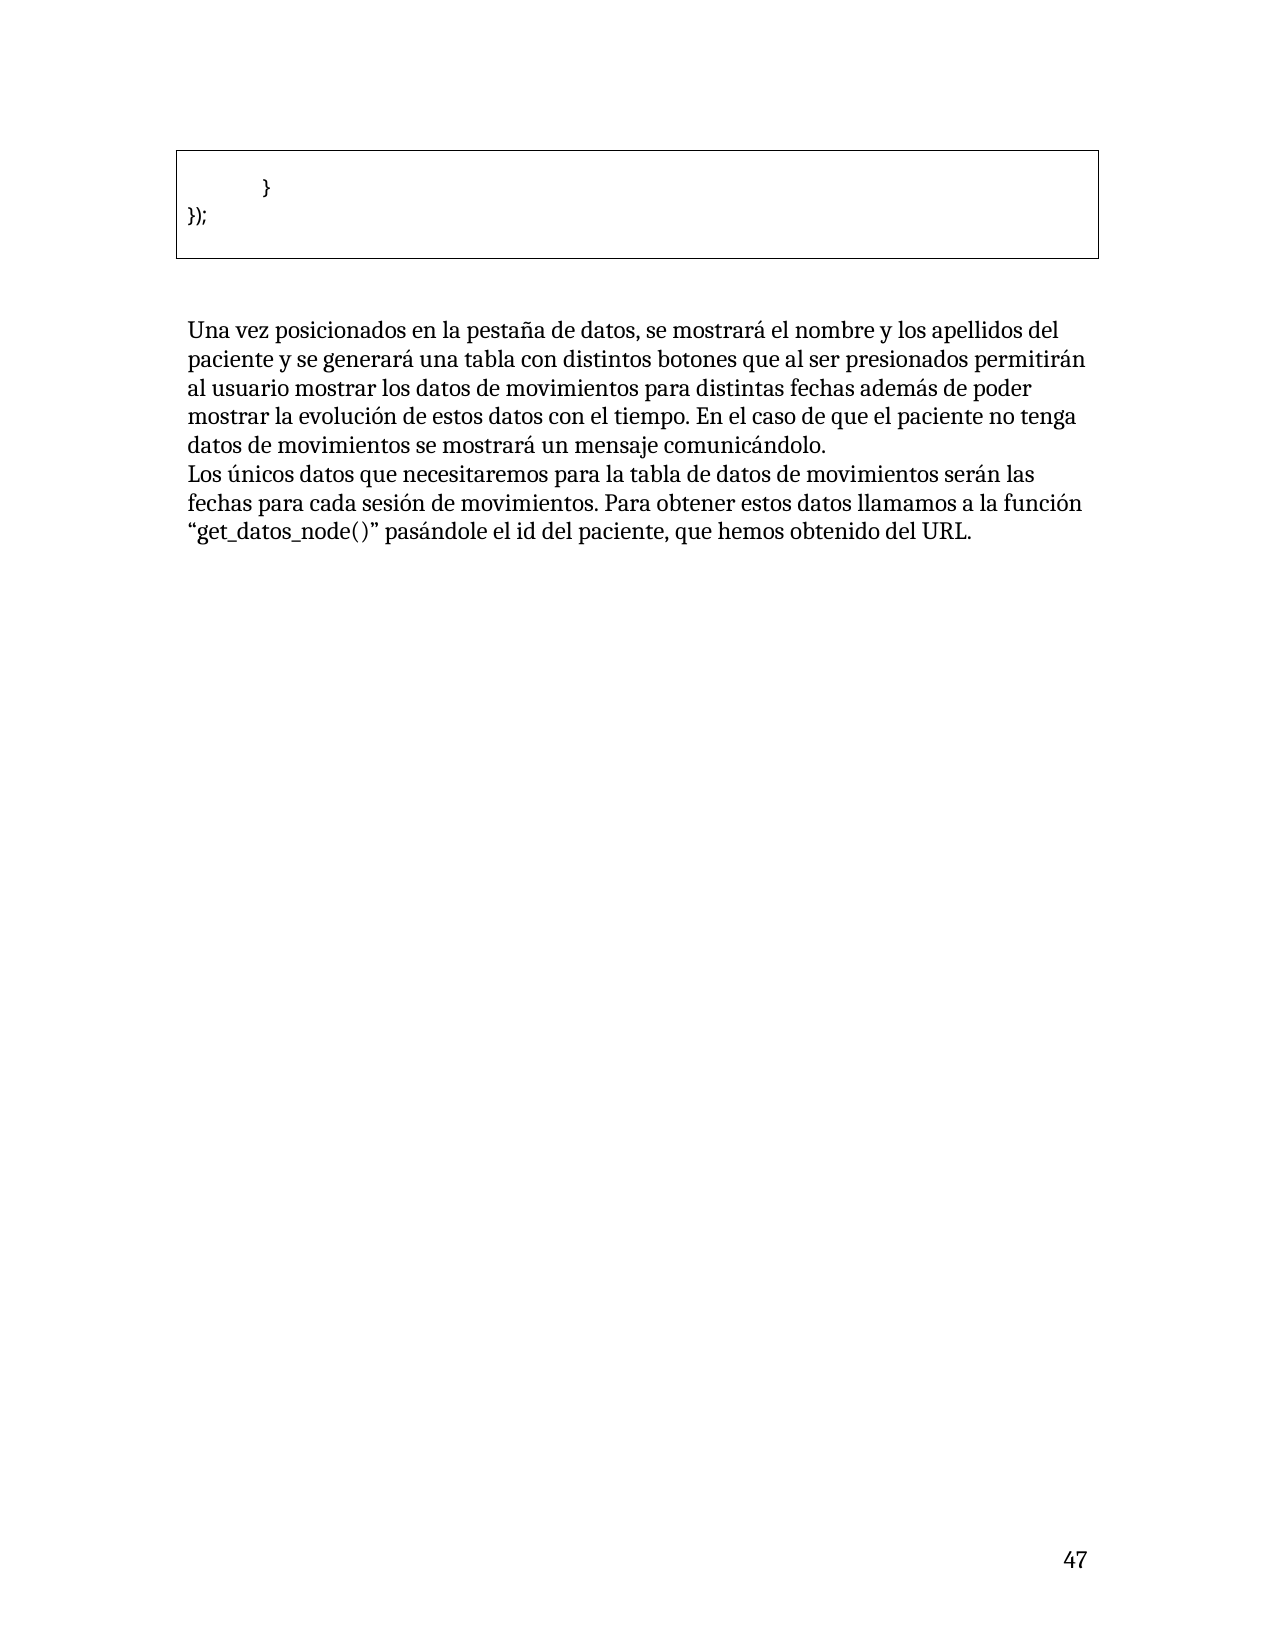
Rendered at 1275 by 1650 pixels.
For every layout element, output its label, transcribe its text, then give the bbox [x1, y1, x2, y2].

table_header [177, 151, 1098, 257]
text Los únicos datos que necesitaremos para la tabla de datos de movimientos serán las fechas para cada sesión de movimientos. Para obtener estos datos llamamos a la función “get_datos_node()” pasándole el id del paciente, que hemos obtenido del URL. [187, 460, 1087, 546]
text Una vez posicionados en la pestaña de datos, se mostrará el nombre y los apellidos del paciente y se generará una tabla con distintos botones que al ser presionados permitirán al usuario mostrar los datos de movimientos para distintas fechas además de poder mostrar la evolución de estos datos con el tiempo. En el caso de que el paciente no tenga datos de movimientos se mostrará un mensaje comunicándolo. [187, 316, 1087, 460]
